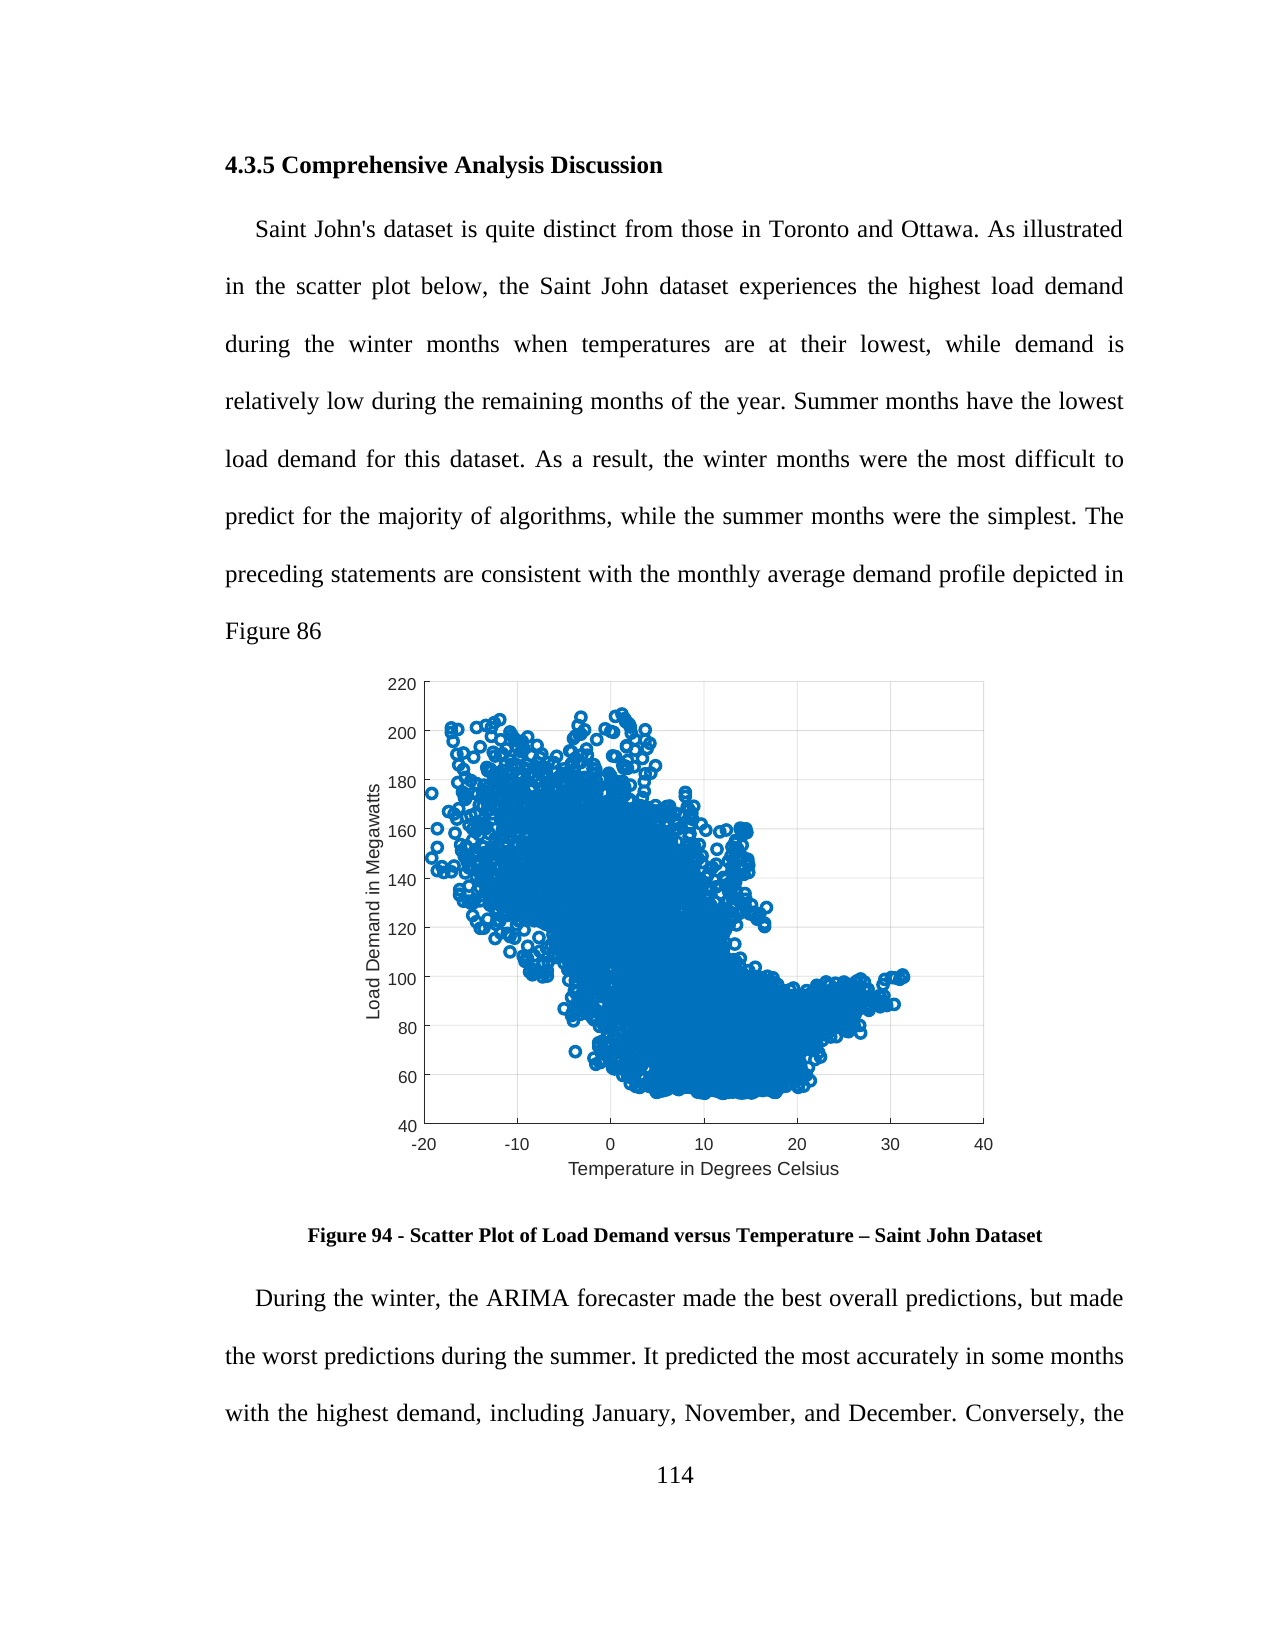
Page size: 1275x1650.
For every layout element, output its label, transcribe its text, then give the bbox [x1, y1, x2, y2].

subtitle 4.3.5 Comprehensive Analysis Discussion [225, 150, 1125, 179]
text Saint John's dataset is quite distinct from those in Toronto and Ottawa. As illustrated in the scatter plot below, the Saint John dataset experiences the highest load demand during the winter months when temperatures are at their lowest, while demand is relatively low during the remaining months of the year. Summer months have the lowest load demand for this dataset. As a result, the winter months were the most difficult to predict for the majority of algorithms, while the summer months were the simplest. The preceding statements are consistent with the monthly average demand profile depicted in Figure 86 [225, 214, 1125, 645]
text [225, 1283, 1125, 1427]
